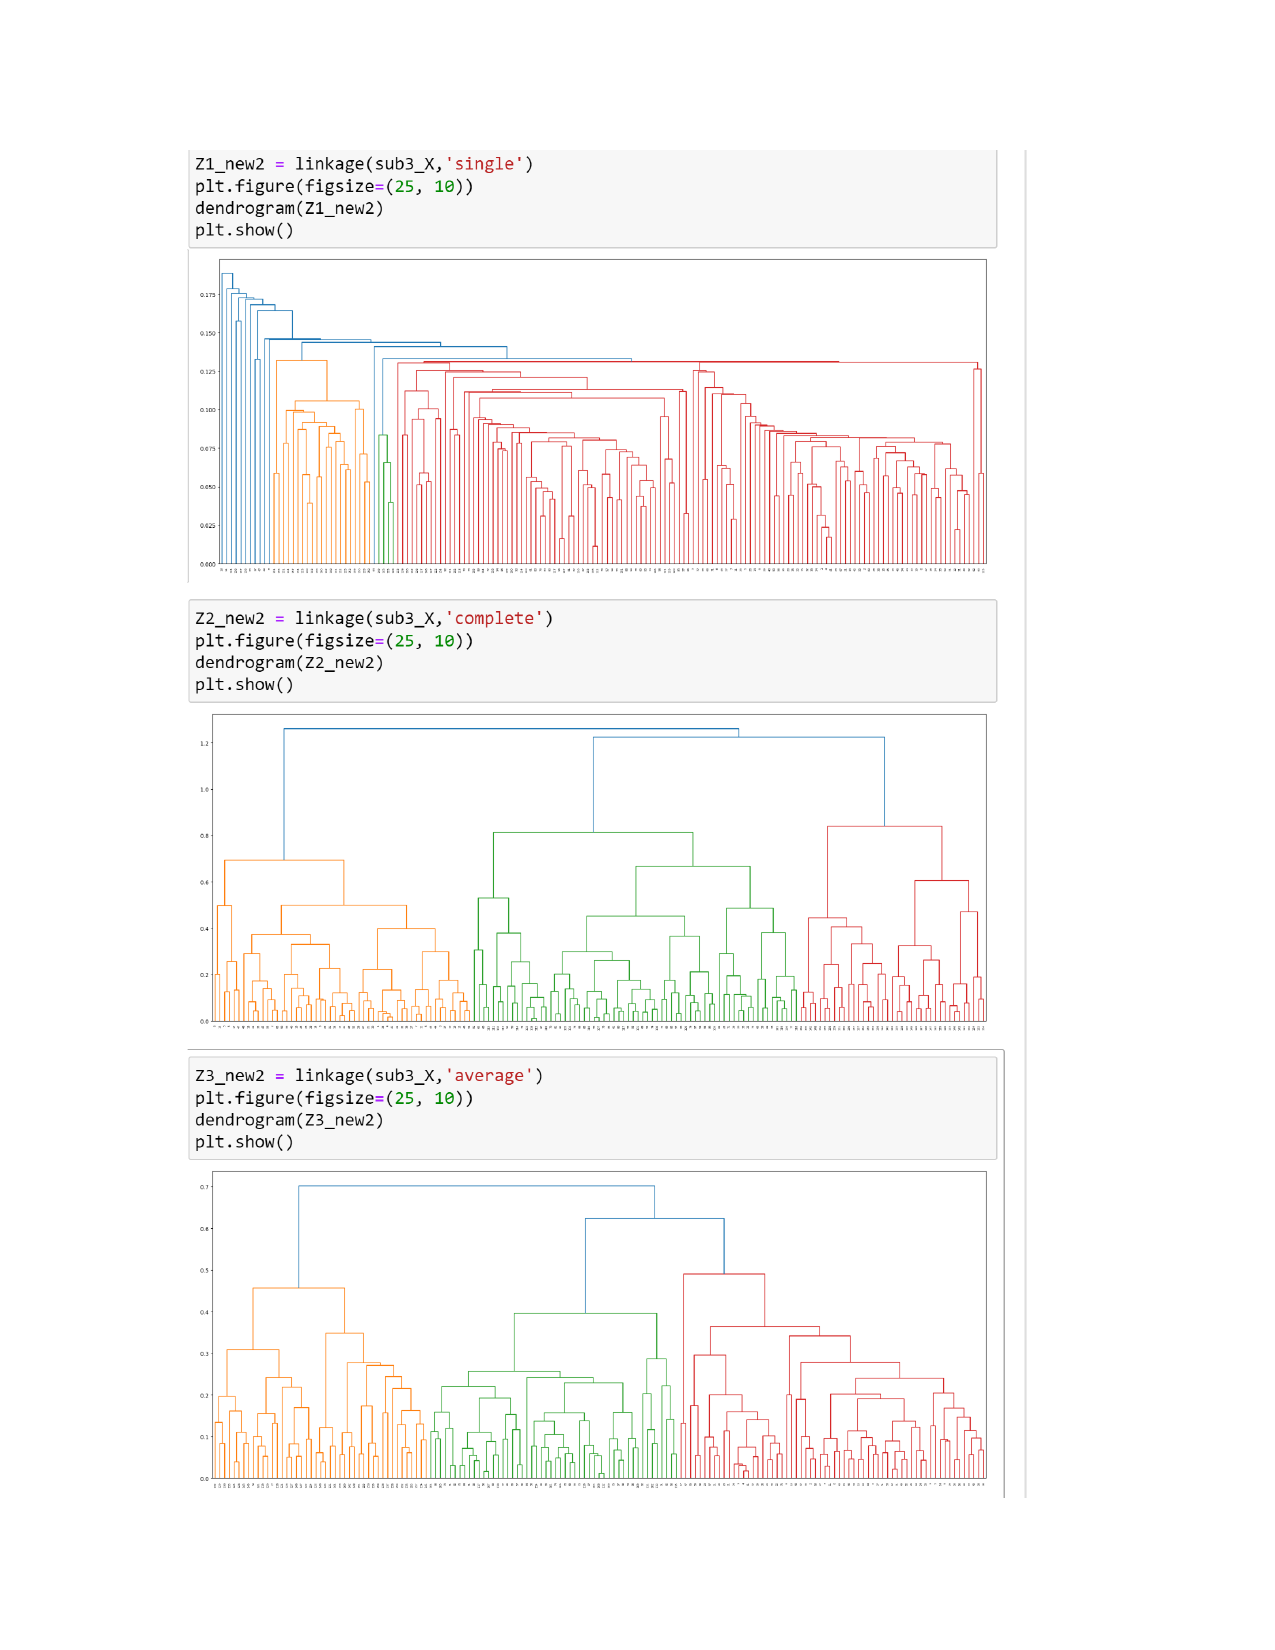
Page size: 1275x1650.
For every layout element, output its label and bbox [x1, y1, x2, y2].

picture [187, 150, 1027, 1498]
